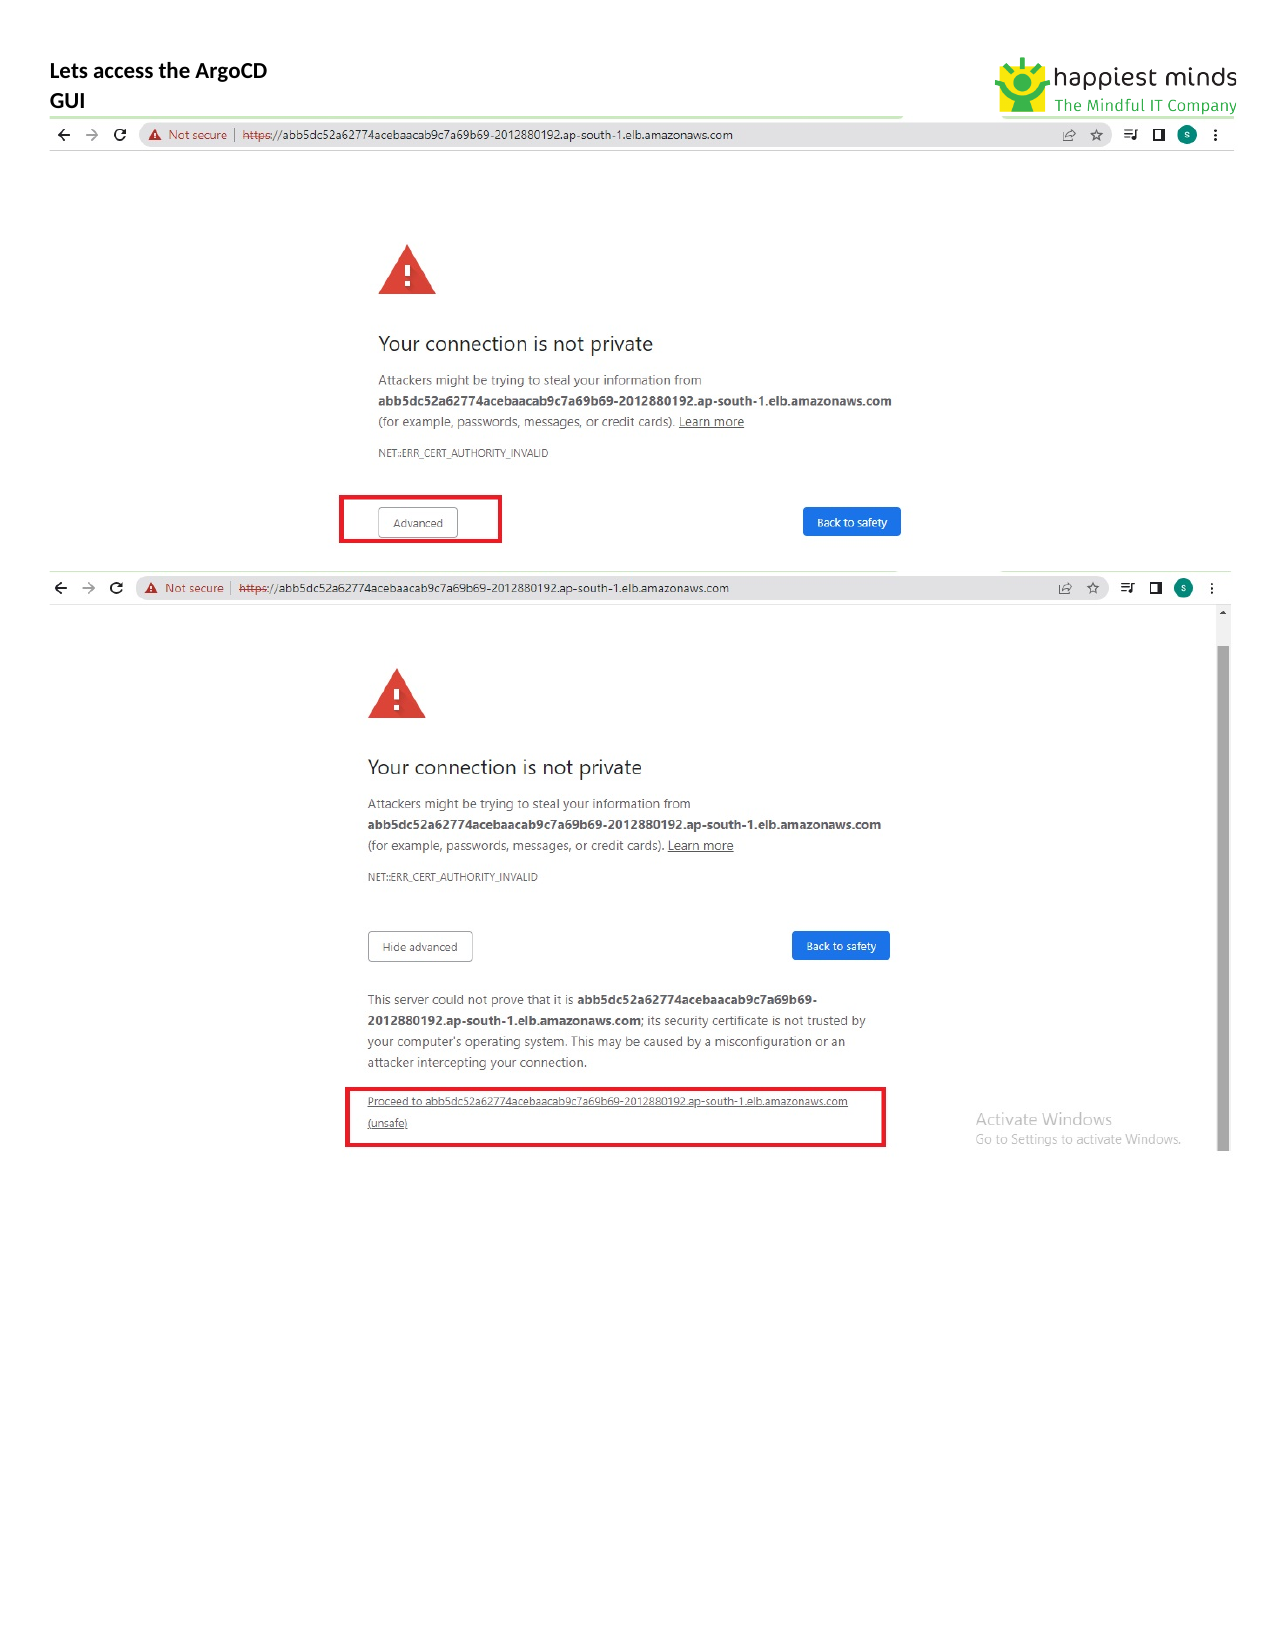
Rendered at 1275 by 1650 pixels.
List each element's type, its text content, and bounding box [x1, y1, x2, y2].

text Lets access the ArgoCD GUI [49, 56, 1237, 116]
picture [49, 571, 1238, 1158]
picture [49, 116, 1238, 553]
